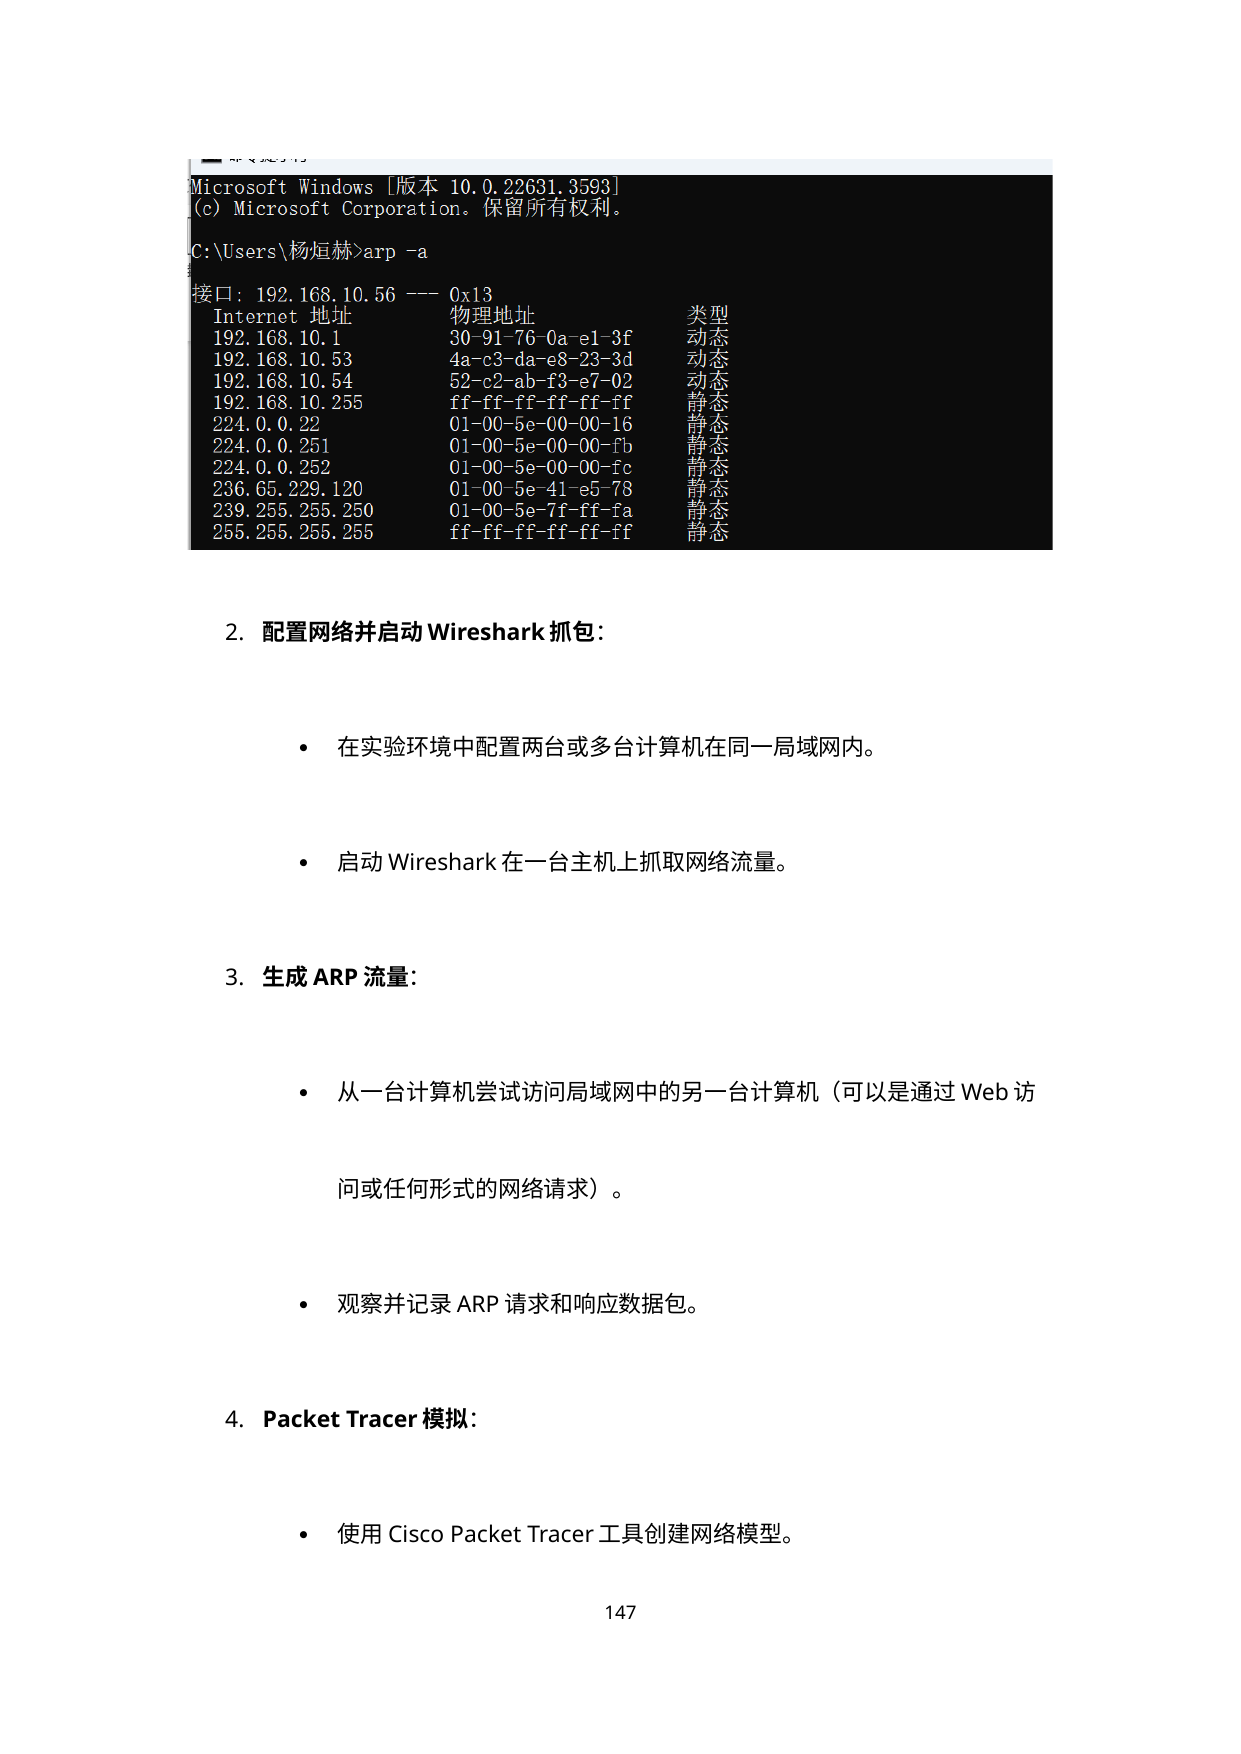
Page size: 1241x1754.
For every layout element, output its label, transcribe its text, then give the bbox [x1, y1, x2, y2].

picture [187, 159, 1053, 550]
list 在实验环境中配置两台或多台计算机在同一局域网内。 [300, 713, 1053, 778]
list 配置网络并启动Wireshark抓包： [225, 598, 1053, 663]
list 使用Cisco Packet Tracer工具创建网络模型。 [300, 1500, 1053, 1565]
list 启动Wireshark在一台主机上抓取网络流量。 [300, 828, 1053, 893]
list 从一台计算机尝试访问局域网中的另一台计算机（可以是通过Web访问或任何形式的网络请求）。 [300, 1058, 1053, 1220]
list Packet Tracer模拟： [225, 1385, 1053, 1450]
list 生成ARP流量： [225, 943, 1053, 1008]
list 观察并记录ARP请求和响应数据包。 [300, 1270, 1053, 1335]
